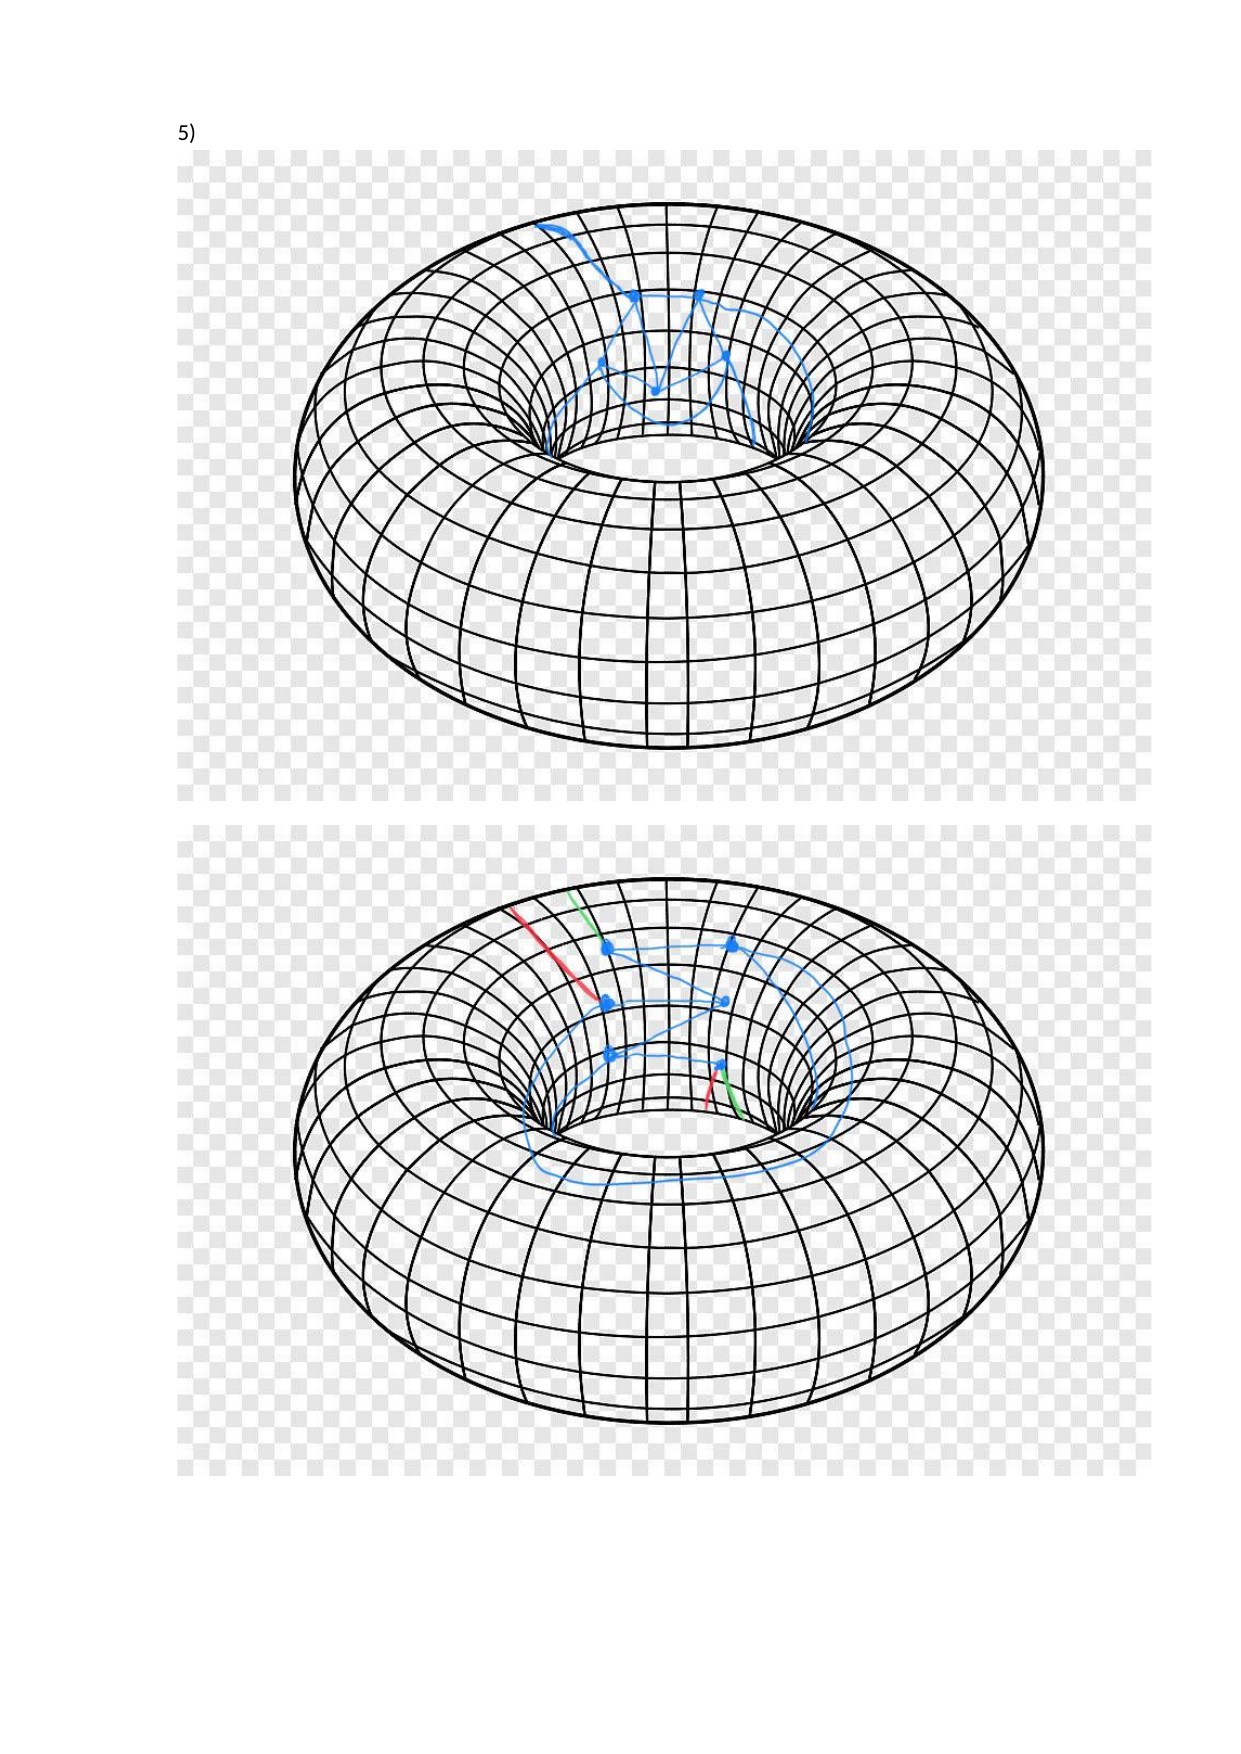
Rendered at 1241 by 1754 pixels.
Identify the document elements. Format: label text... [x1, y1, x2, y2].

picture [177, 150, 1152, 801]
text 5) [177, 118, 1152, 150]
picture [177, 825, 1152, 1476]
